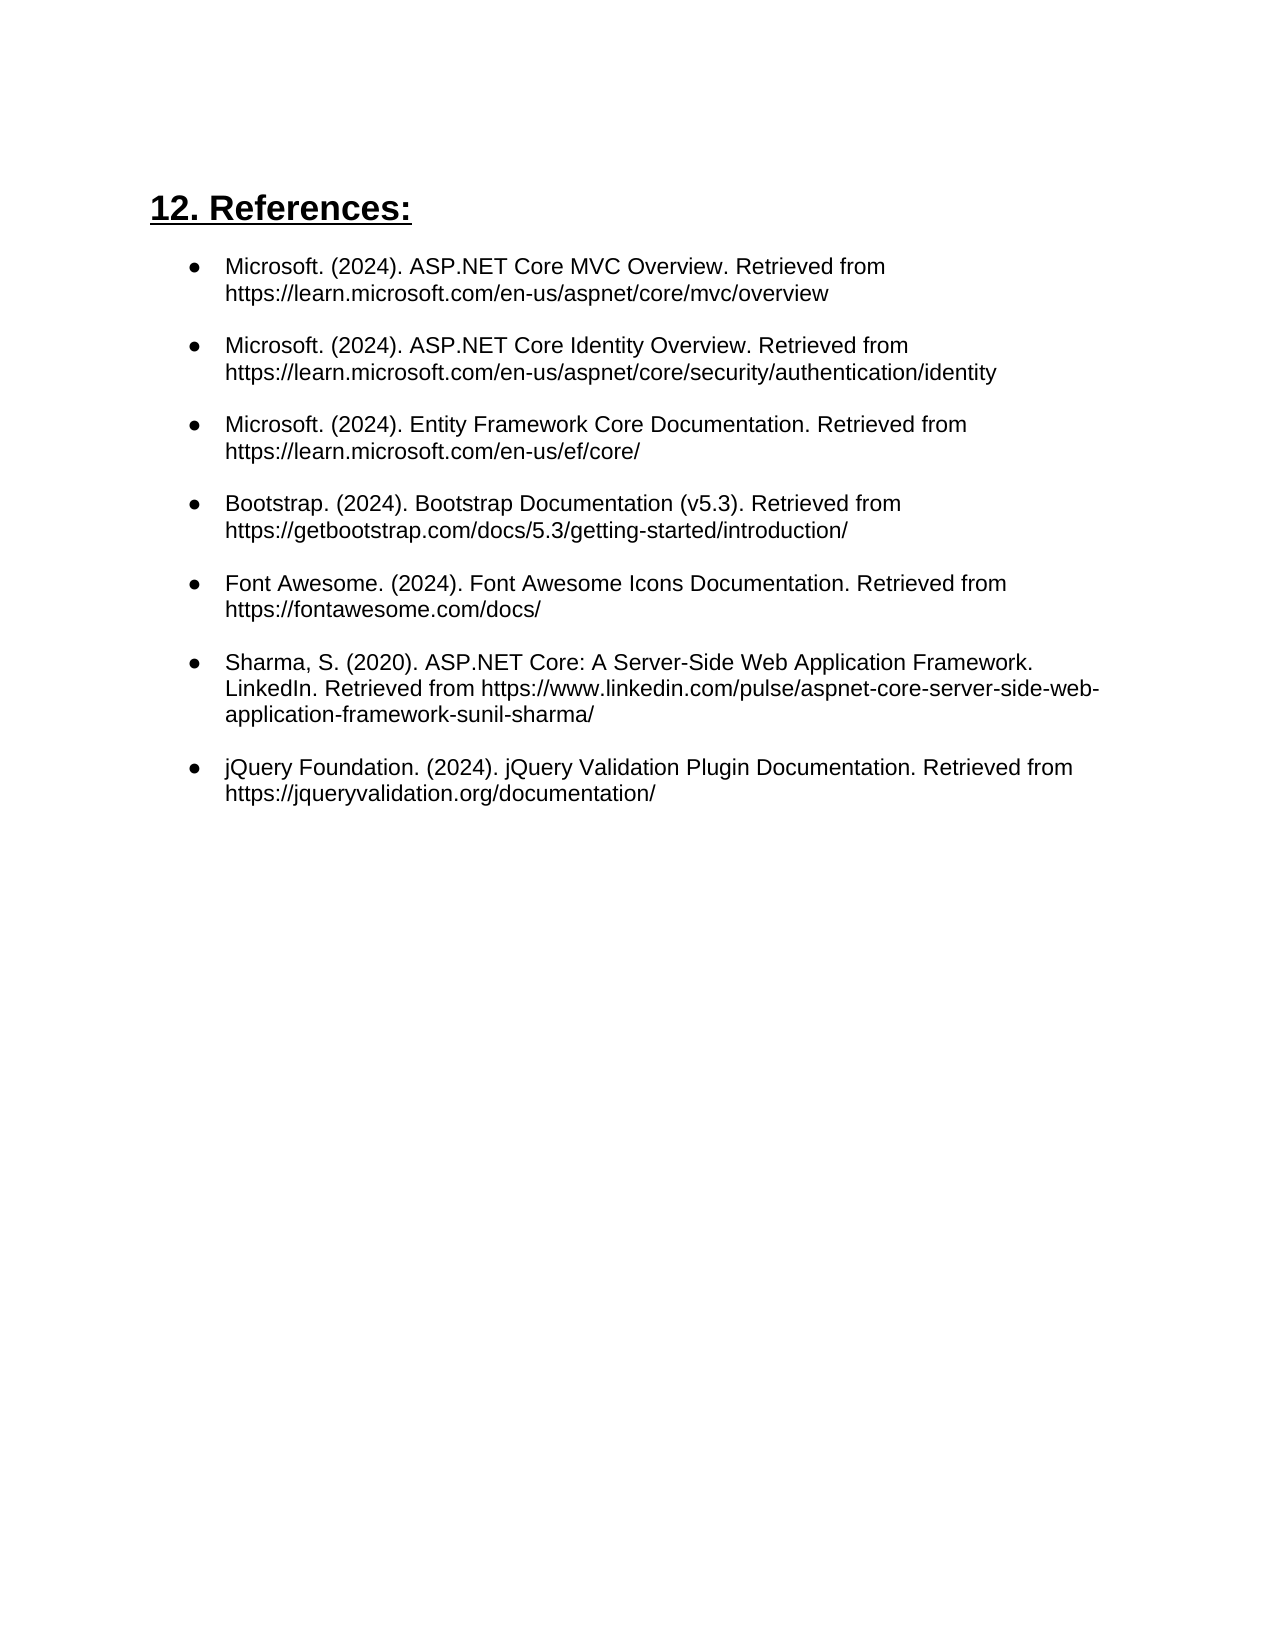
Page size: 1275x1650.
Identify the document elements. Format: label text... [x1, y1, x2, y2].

list Microsoft. (2024). ASP.NET Core MVC Overview. Retrieved from https://learn.microsoft.com/en-us/aspnet/core/mvc/overview [187, 253, 1125, 332]
subtitle 12. References: [150, 187, 1125, 228]
list Microsoft. (2024). Entity Framework Core Documentation. Retrieved from https://learn.microsoft.com/en-us/ef/core/ [187, 411, 1125, 490]
list Font Awesome. (2024). Font Awesome Icons Documentation. Retrieved from https://fontawesome.com/docs/ [187, 569, 1125, 648]
list jQuery Foundation. (2024). jQuery Validation Plugin Documentation. Retrieved from https://jqueryvalidation.org/documentation/ [187, 754, 1125, 833]
list Microsoft. (2024). ASP.NET Core Identity Overview. Retrieved from https://learn.microsoft.com/en-us/aspnet/core/security/authentication/identity [187, 332, 1125, 411]
list Sharma, S. (2020). ASP.NET Core: A Server-Side Web Application Framework. LinkedIn. Retrieved from https://www.linkedin.com/pulse/aspnet-core-server-side-web-application-framework-sunil-sharma/ [187, 648, 1125, 754]
list Bootstrap. (2024). Bootstrap Documentation (v5.3). Retrieved from https://getbootstrap.com/docs/5.3/getting-started/introduction/ [187, 490, 1125, 569]
